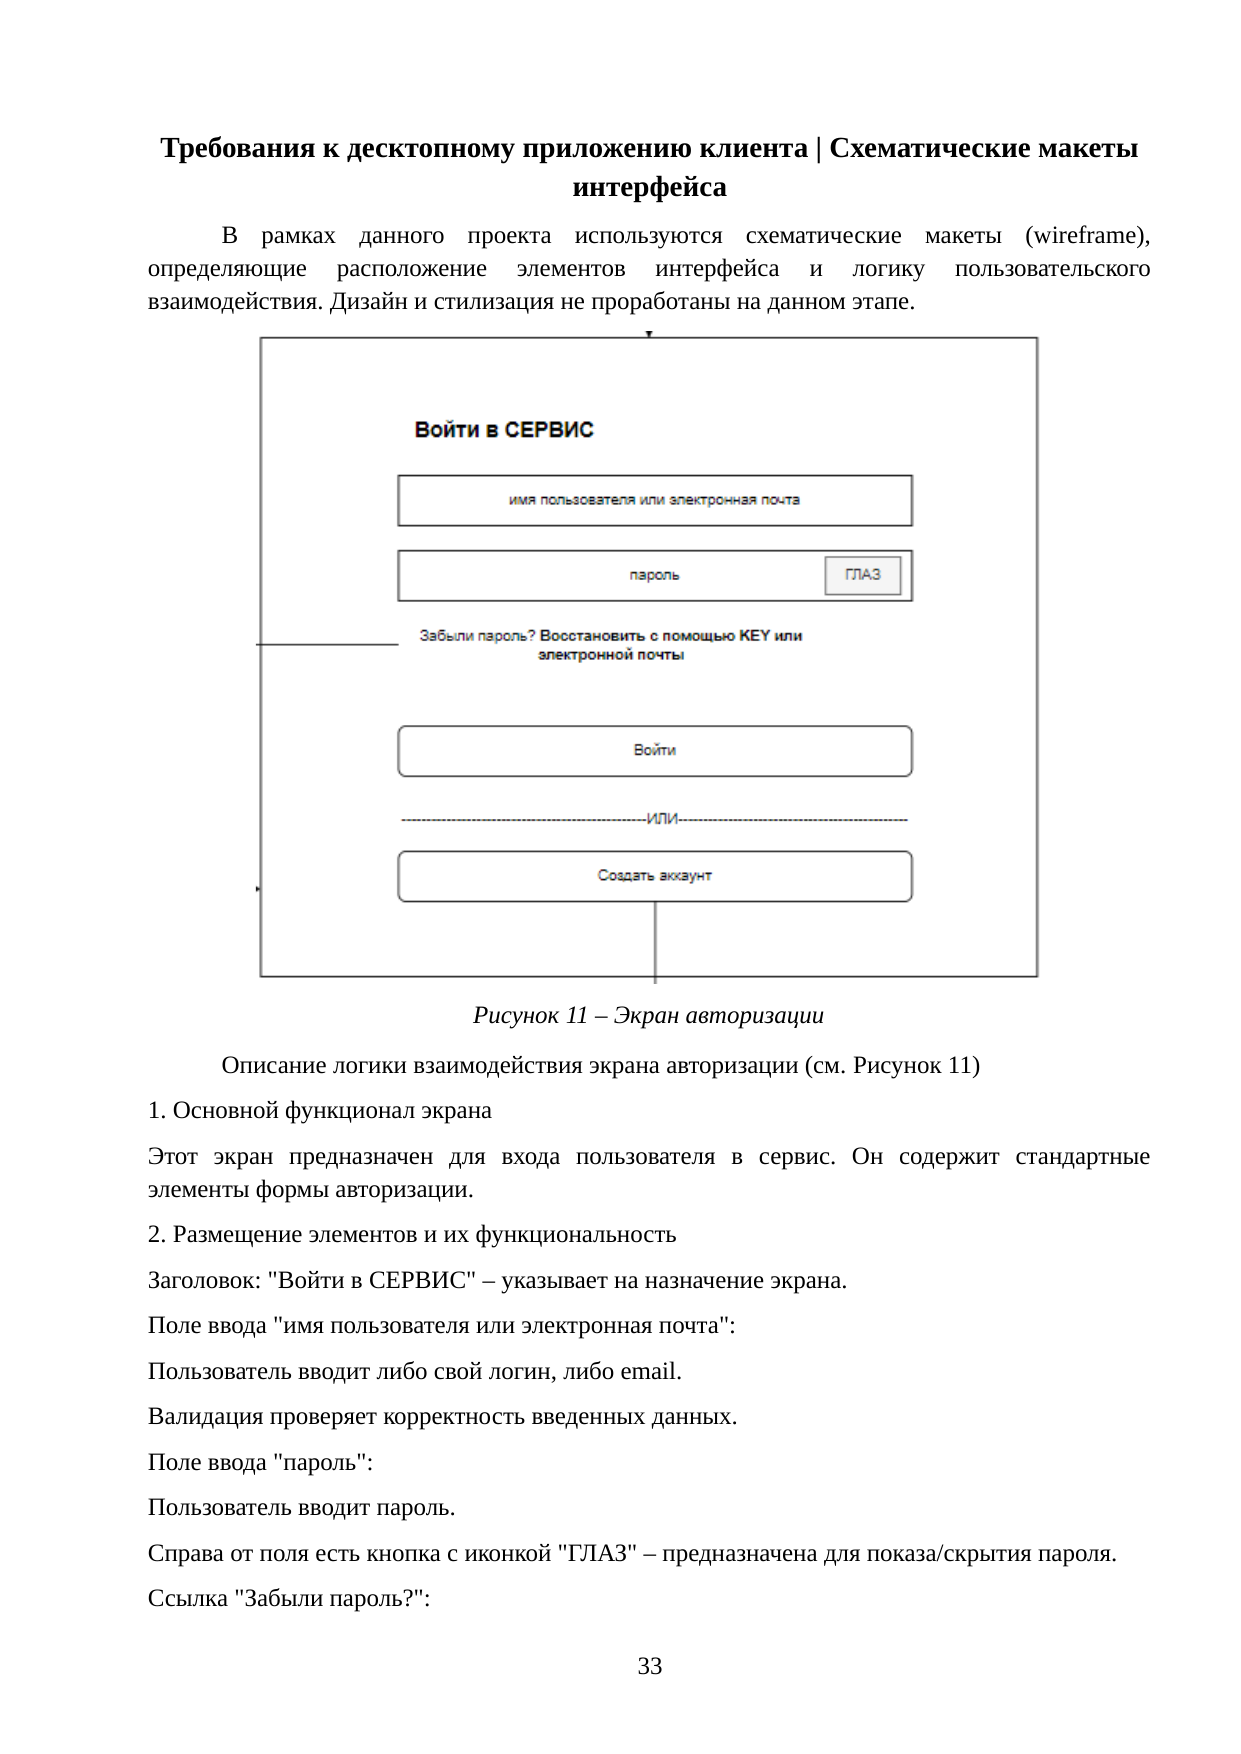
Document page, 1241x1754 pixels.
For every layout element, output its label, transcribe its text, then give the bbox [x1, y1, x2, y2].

text Поле ввода "пароль": [148, 1447, 1152, 1476]
picture [255, 331, 1044, 984]
text 2. Размещение элементов и их функциональность [148, 1219, 1152, 1248]
subtitle Требования к десктопному приложению клиента | Схематические макеты интерфейса [148, 131, 1152, 203]
text Пользователь вводит пароль. [148, 1492, 1152, 1521]
text Этот экран предназначен для входа пользователя в сервис. Он содержит стандартные элементы формы авторизации. [148, 1141, 1152, 1203]
text В рамках данного проекта используются схематические макеты (wireframe), определяющие расположение элементов интерфейса и логику пользовательского взаимодействия. Дизайн и стилизация не проработаны на данном этапе. [148, 220, 1152, 315]
text 1. Основной функционал экрана [148, 1095, 1152, 1124]
text Рисунок 11 – Экран авторизации [148, 1000, 1152, 1029]
text Справа от поля есть кнопка с иконкой "ГЛАЗ" – предназначена для показа/скрытия пароля. [148, 1538, 1152, 1567]
text Ссылка "Забыли пароль?": [148, 1583, 1152, 1612]
text Описание логики взаимодействия экрана авторизации (см. Рисунок 10) [148, 1050, 1152, 1078]
text Валидация проверяет корректность введенных данных. [148, 1401, 1152, 1430]
text Заголовок: "Войти в СЕРВИС" – указывает на назначение экрана. [148, 1265, 1152, 1294]
text Поле ввода "имя пользователя или электронная почта": [148, 1310, 1152, 1339]
text Пользователь вводит либо свой логин, либо email. [148, 1356, 1152, 1385]
